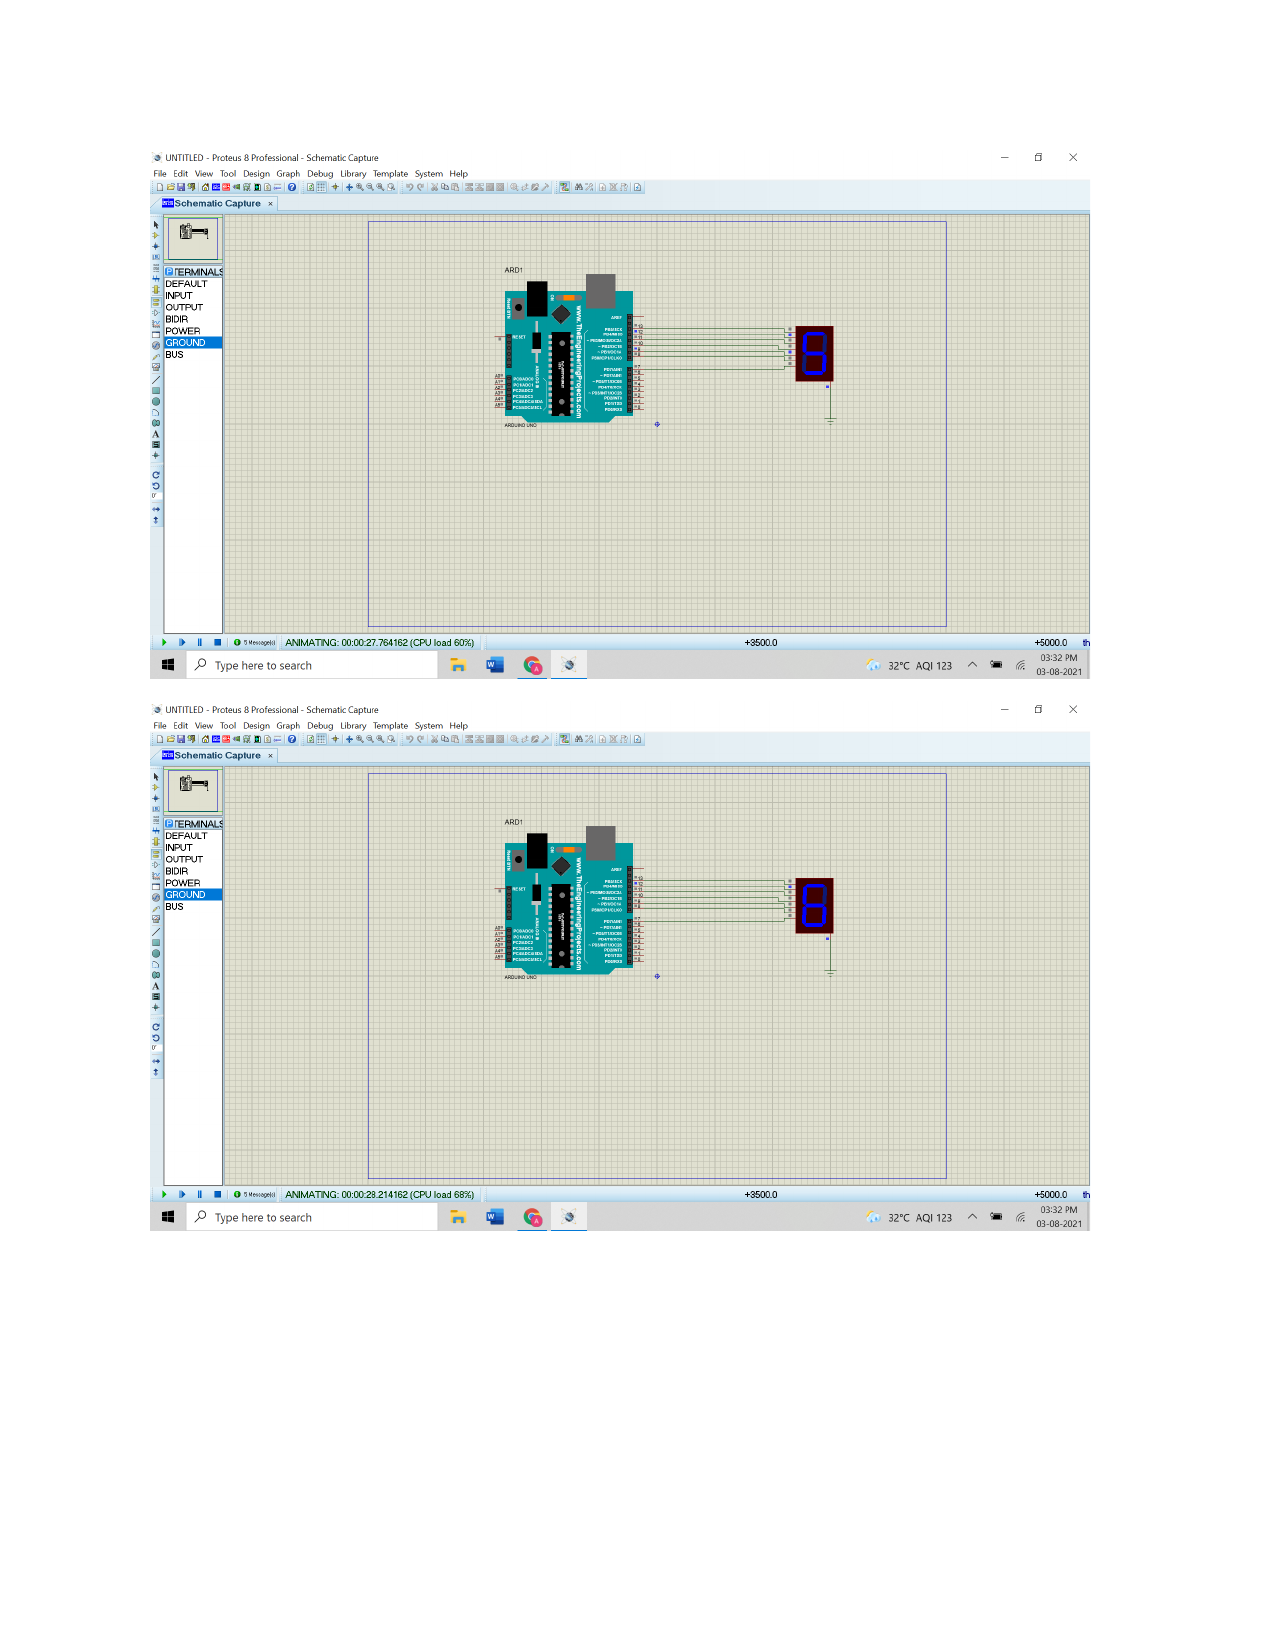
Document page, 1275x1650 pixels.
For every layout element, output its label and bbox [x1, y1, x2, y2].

picture [150, 701, 1091, 1231]
picture [150, 150, 1091, 679]
